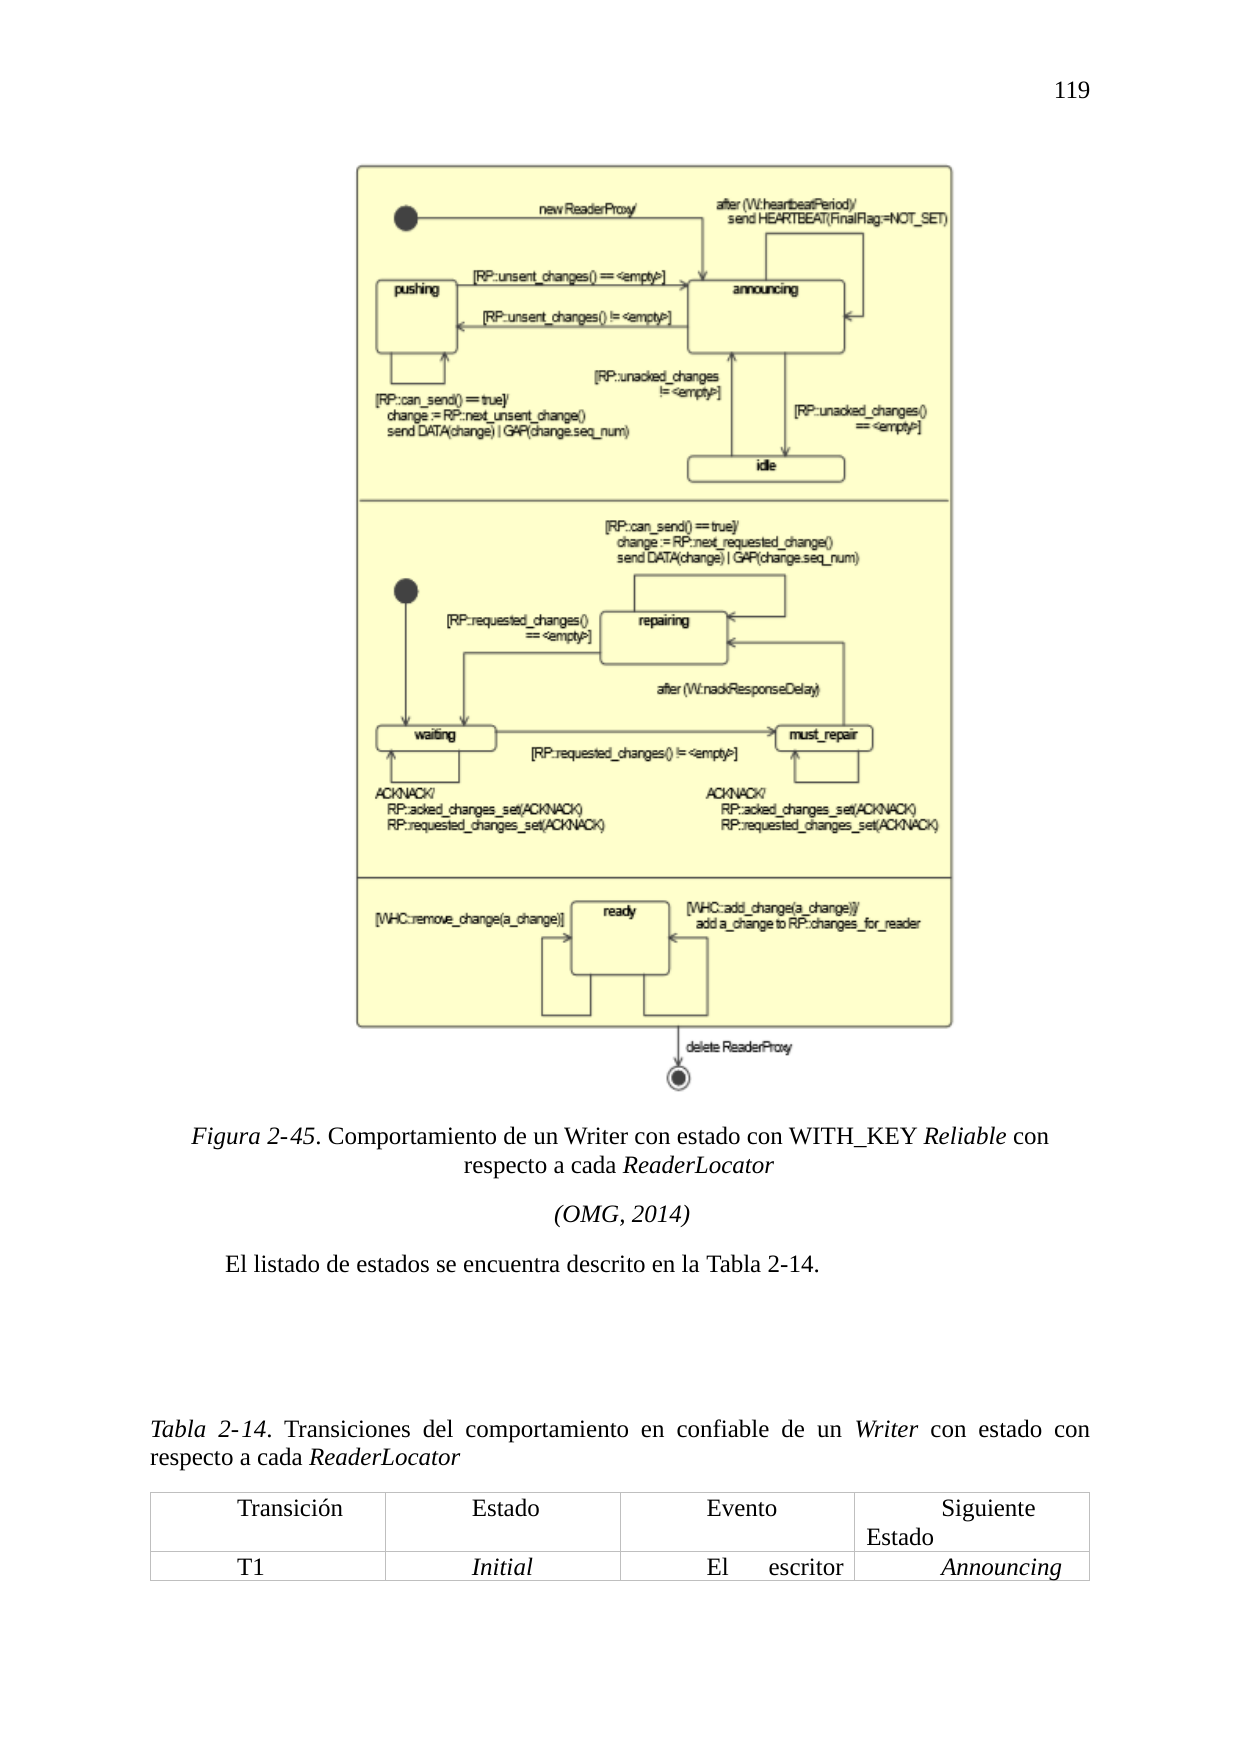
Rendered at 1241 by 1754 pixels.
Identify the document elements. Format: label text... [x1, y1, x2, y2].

table_header Transición [151, 1493, 385, 1551]
table_cell T1 [151, 1552, 385, 1580]
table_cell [621, 1552, 854, 1580]
table_cell Announcing [855, 1552, 1089, 1580]
table_header Evento [621, 1493, 854, 1551]
table_cell Initial [386, 1552, 620, 1580]
table_header Siguiente Estado [855, 1493, 1089, 1551]
table_header Estado [386, 1493, 620, 1551]
